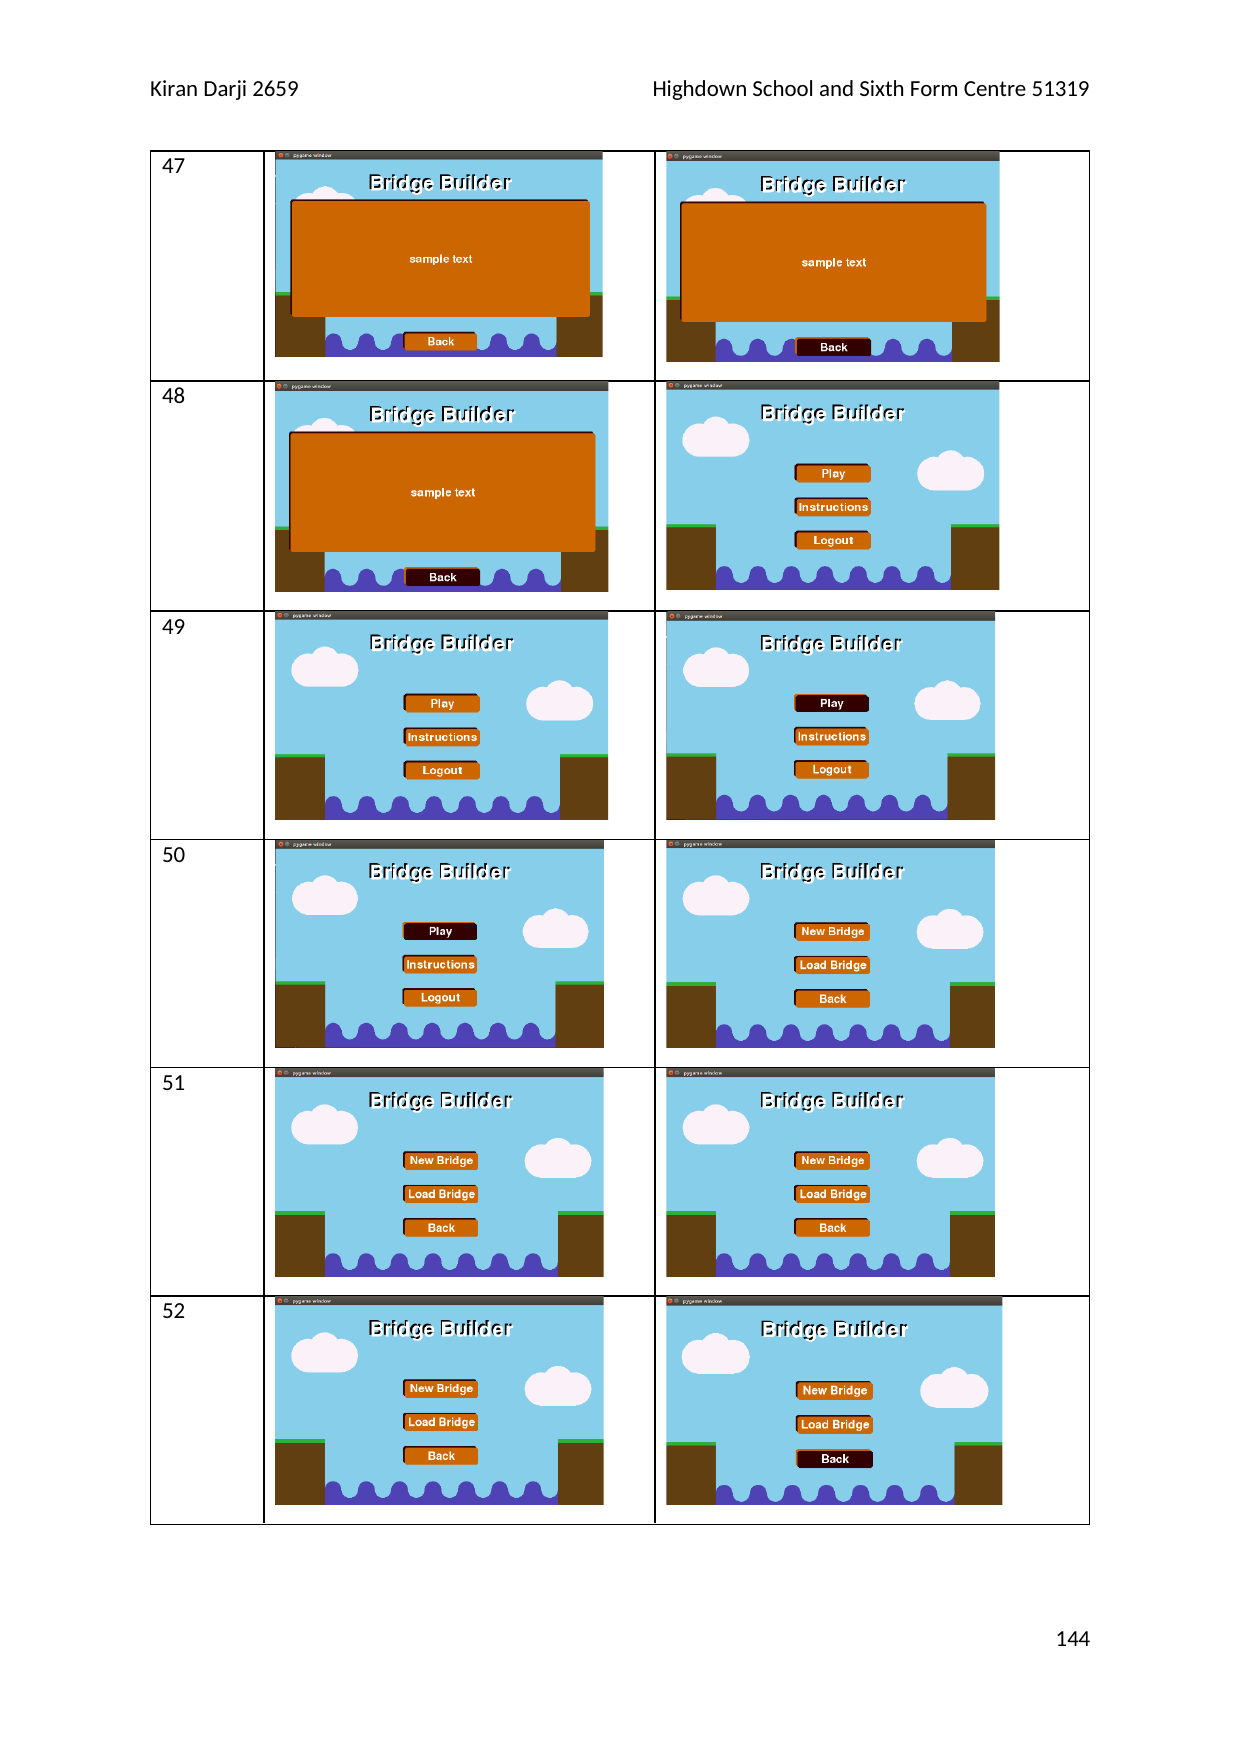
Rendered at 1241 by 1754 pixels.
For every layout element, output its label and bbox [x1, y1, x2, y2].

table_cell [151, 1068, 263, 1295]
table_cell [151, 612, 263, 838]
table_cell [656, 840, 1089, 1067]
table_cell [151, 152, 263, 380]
picture [666, 151, 1000, 362]
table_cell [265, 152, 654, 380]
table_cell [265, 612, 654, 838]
picture [666, 840, 995, 1048]
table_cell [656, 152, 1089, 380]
picture [275, 1068, 604, 1277]
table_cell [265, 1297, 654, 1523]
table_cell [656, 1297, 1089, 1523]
picture [275, 840, 604, 1048]
picture [275, 151, 603, 357]
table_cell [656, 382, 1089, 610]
picture [275, 1296, 604, 1505]
picture [275, 381, 609, 592]
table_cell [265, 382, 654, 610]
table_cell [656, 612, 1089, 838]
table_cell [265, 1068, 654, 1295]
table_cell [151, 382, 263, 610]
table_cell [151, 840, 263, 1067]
picture [666, 1296, 1003, 1505]
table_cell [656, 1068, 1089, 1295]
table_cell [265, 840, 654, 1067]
picture [666, 611, 996, 820]
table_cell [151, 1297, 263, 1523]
picture [275, 611, 609, 820]
picture [666, 381, 1000, 590]
picture [666, 1068, 995, 1277]
